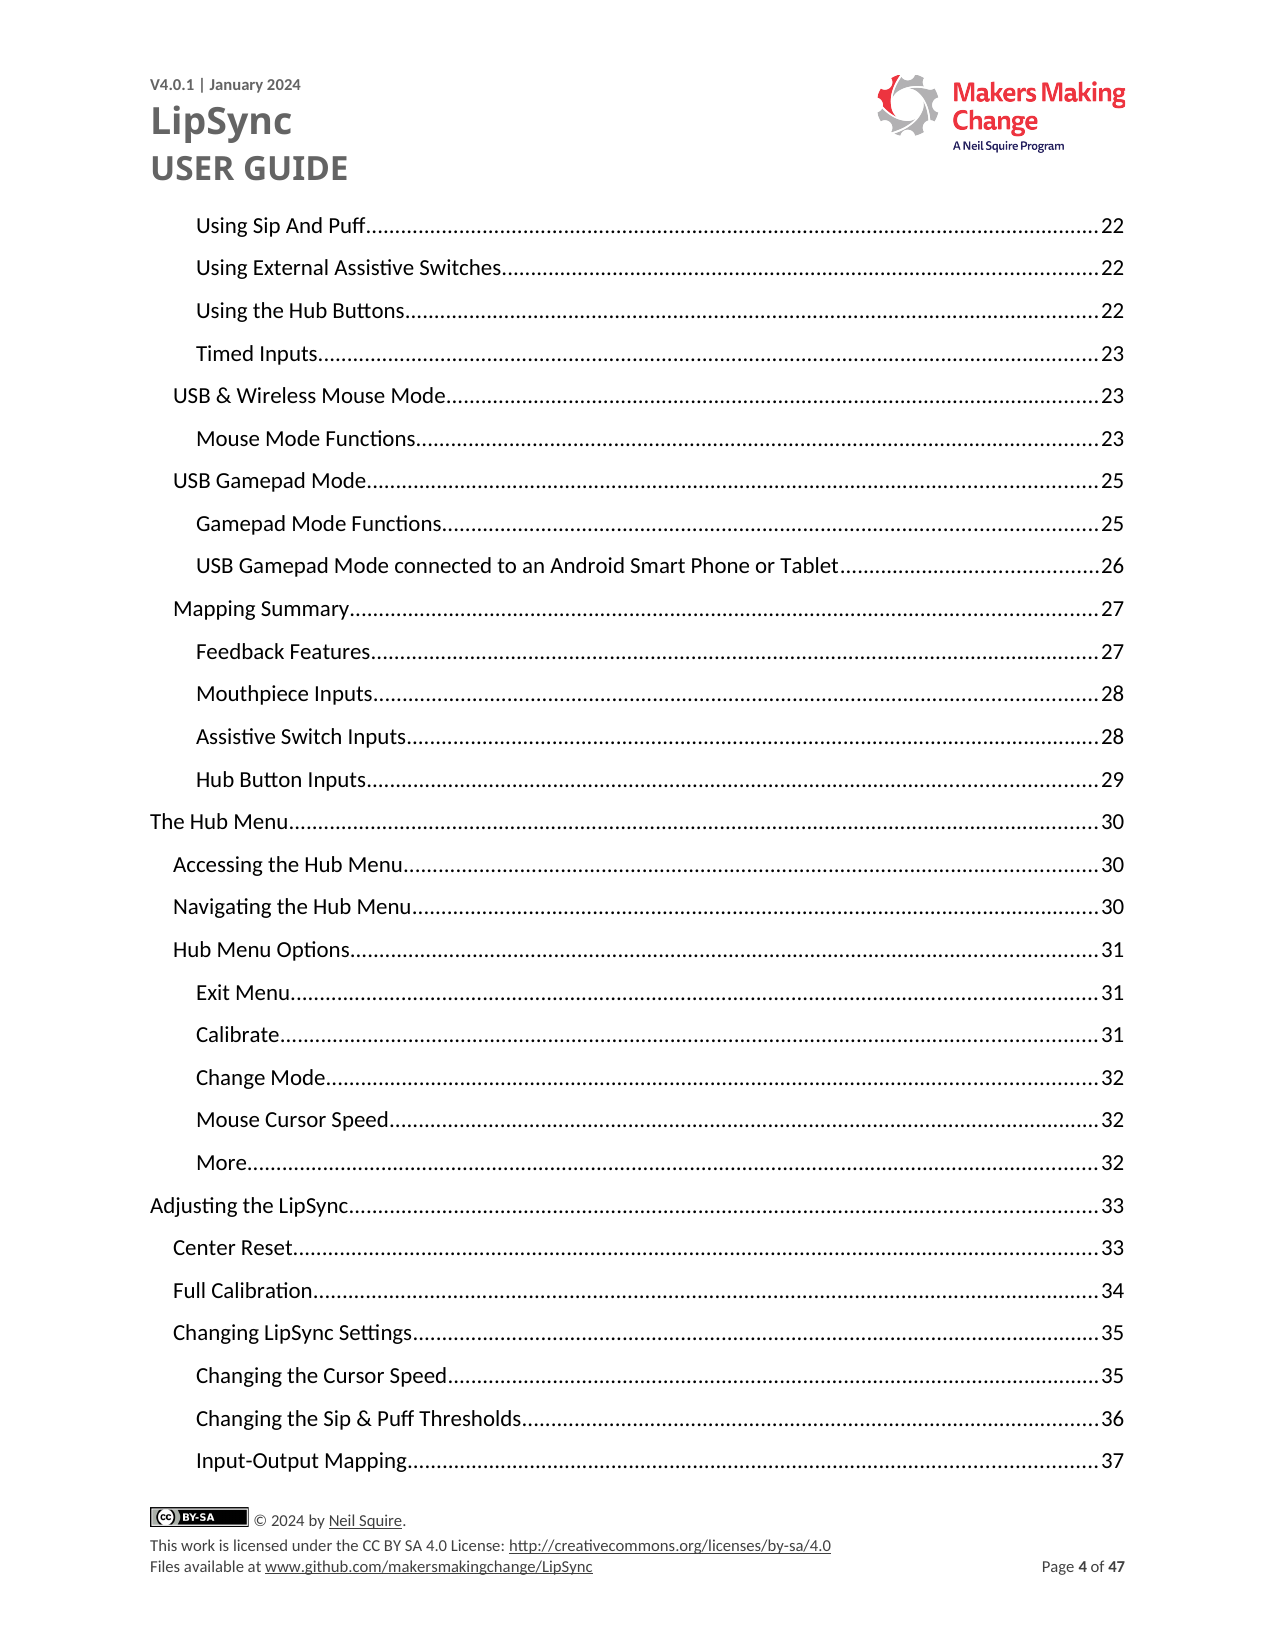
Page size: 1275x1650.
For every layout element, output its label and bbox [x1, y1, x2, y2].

picture [150, 1507, 249, 1527]
picture [877, 75, 1125, 153]
